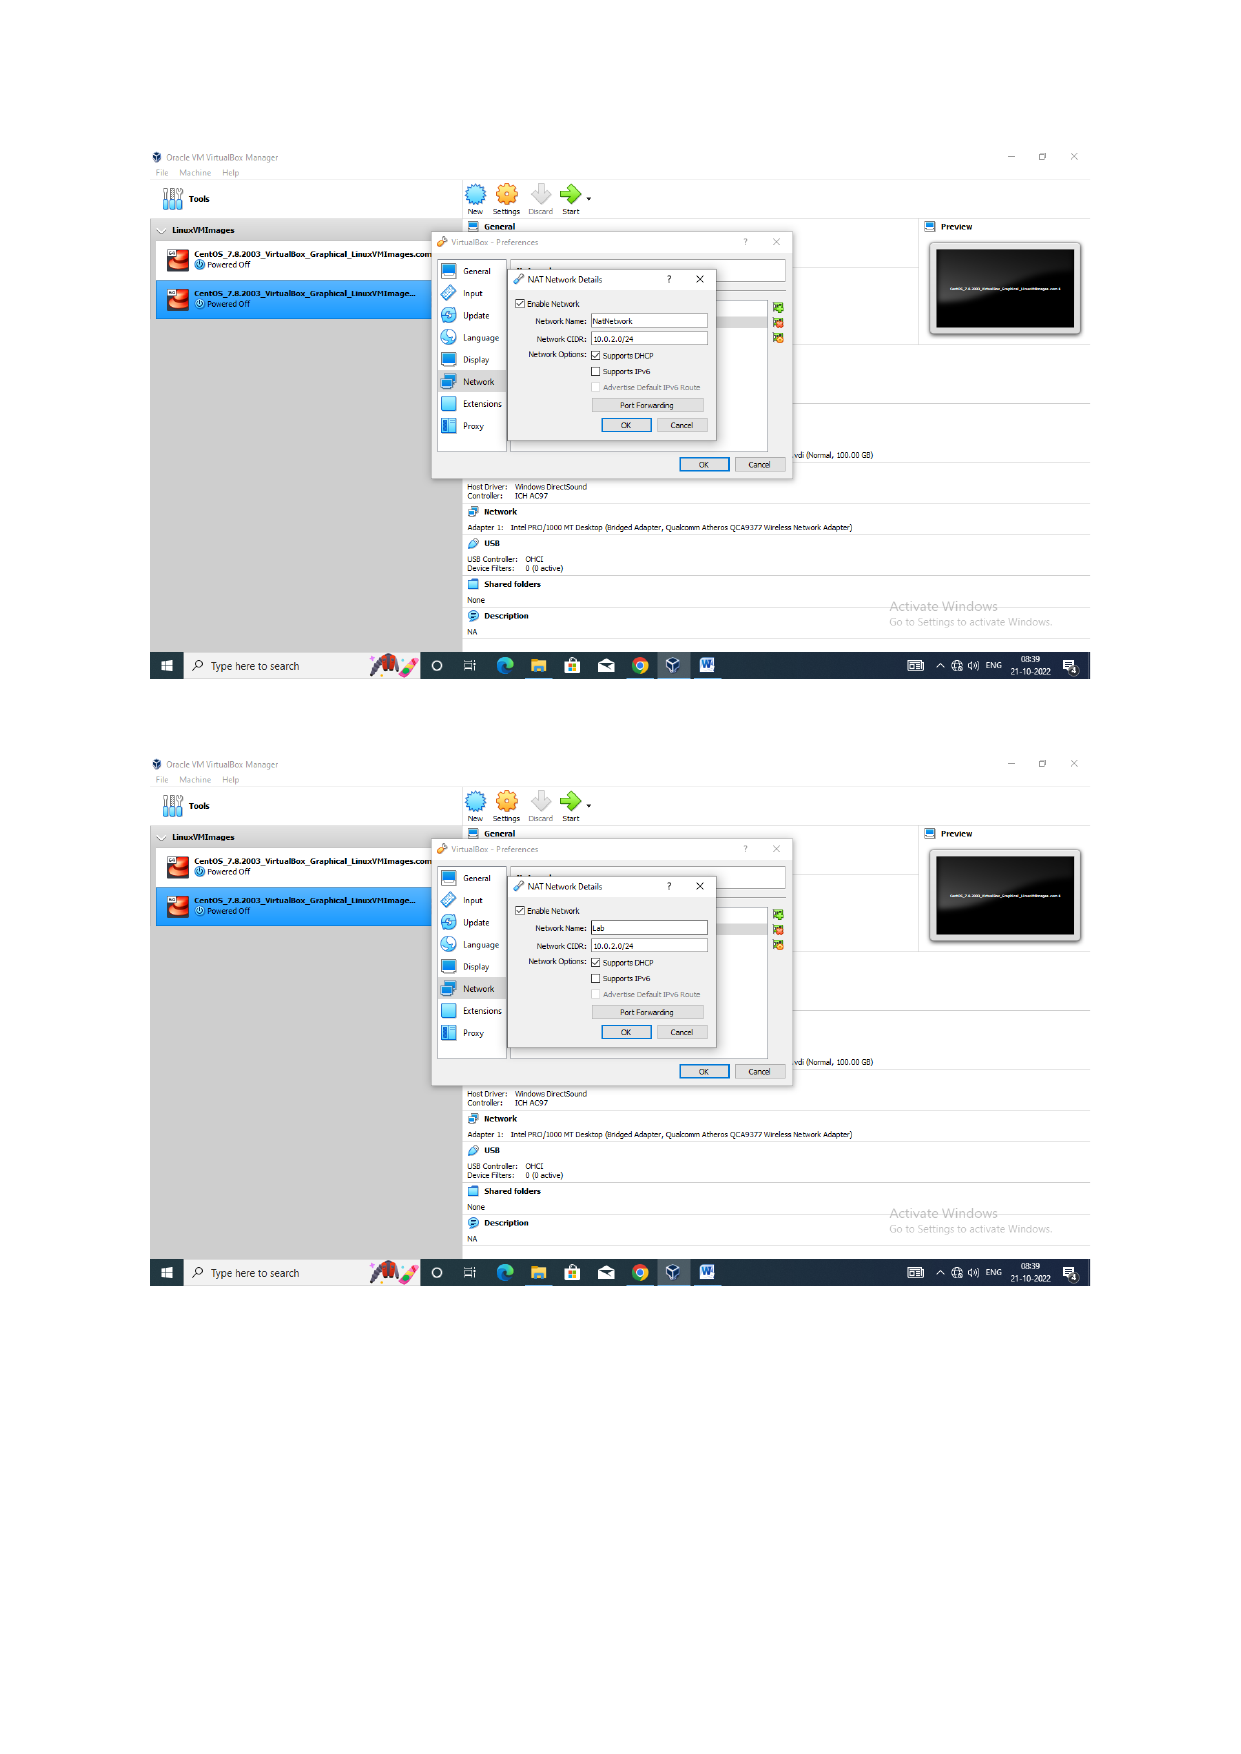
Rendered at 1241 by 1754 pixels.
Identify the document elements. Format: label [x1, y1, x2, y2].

picture [150, 756, 1091, 1286]
picture [150, 150, 1091, 679]
